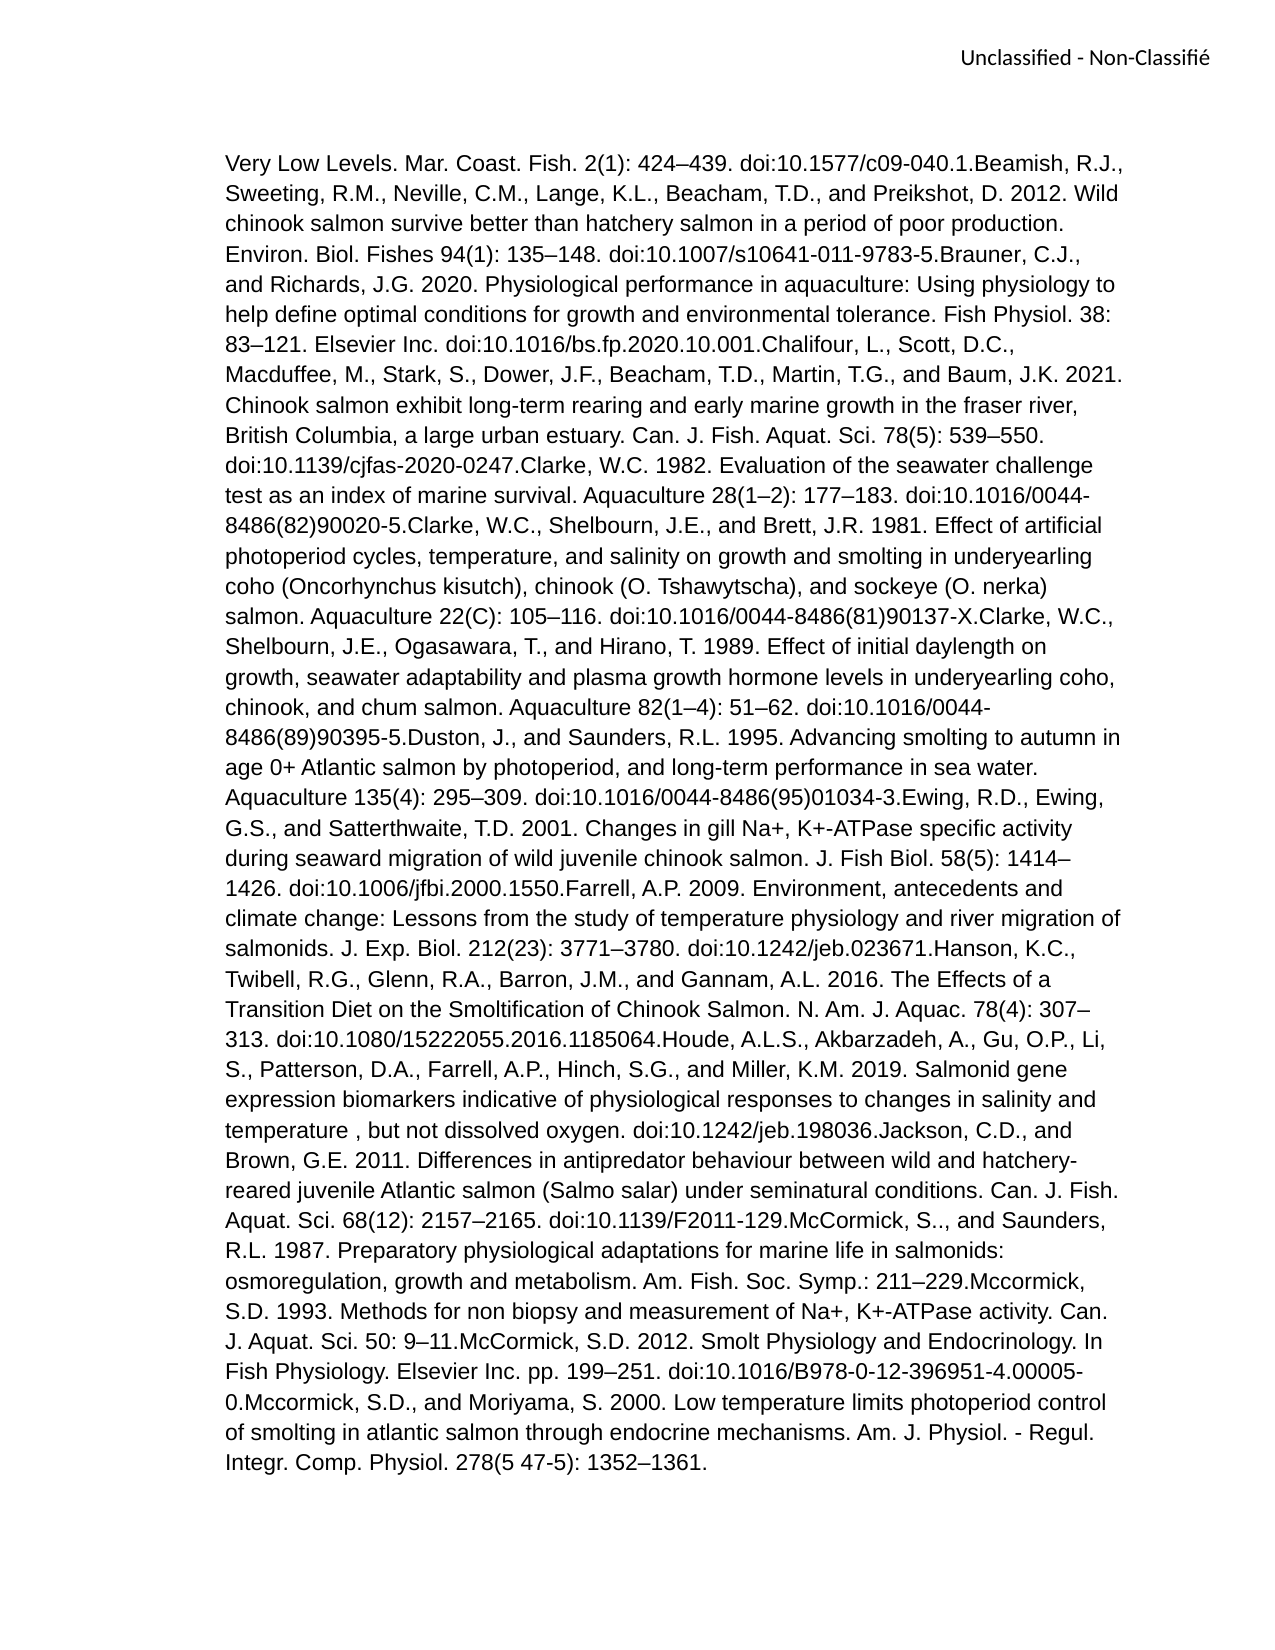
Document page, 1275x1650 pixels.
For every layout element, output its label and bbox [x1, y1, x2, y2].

text [150, 150, 1125, 1475]
